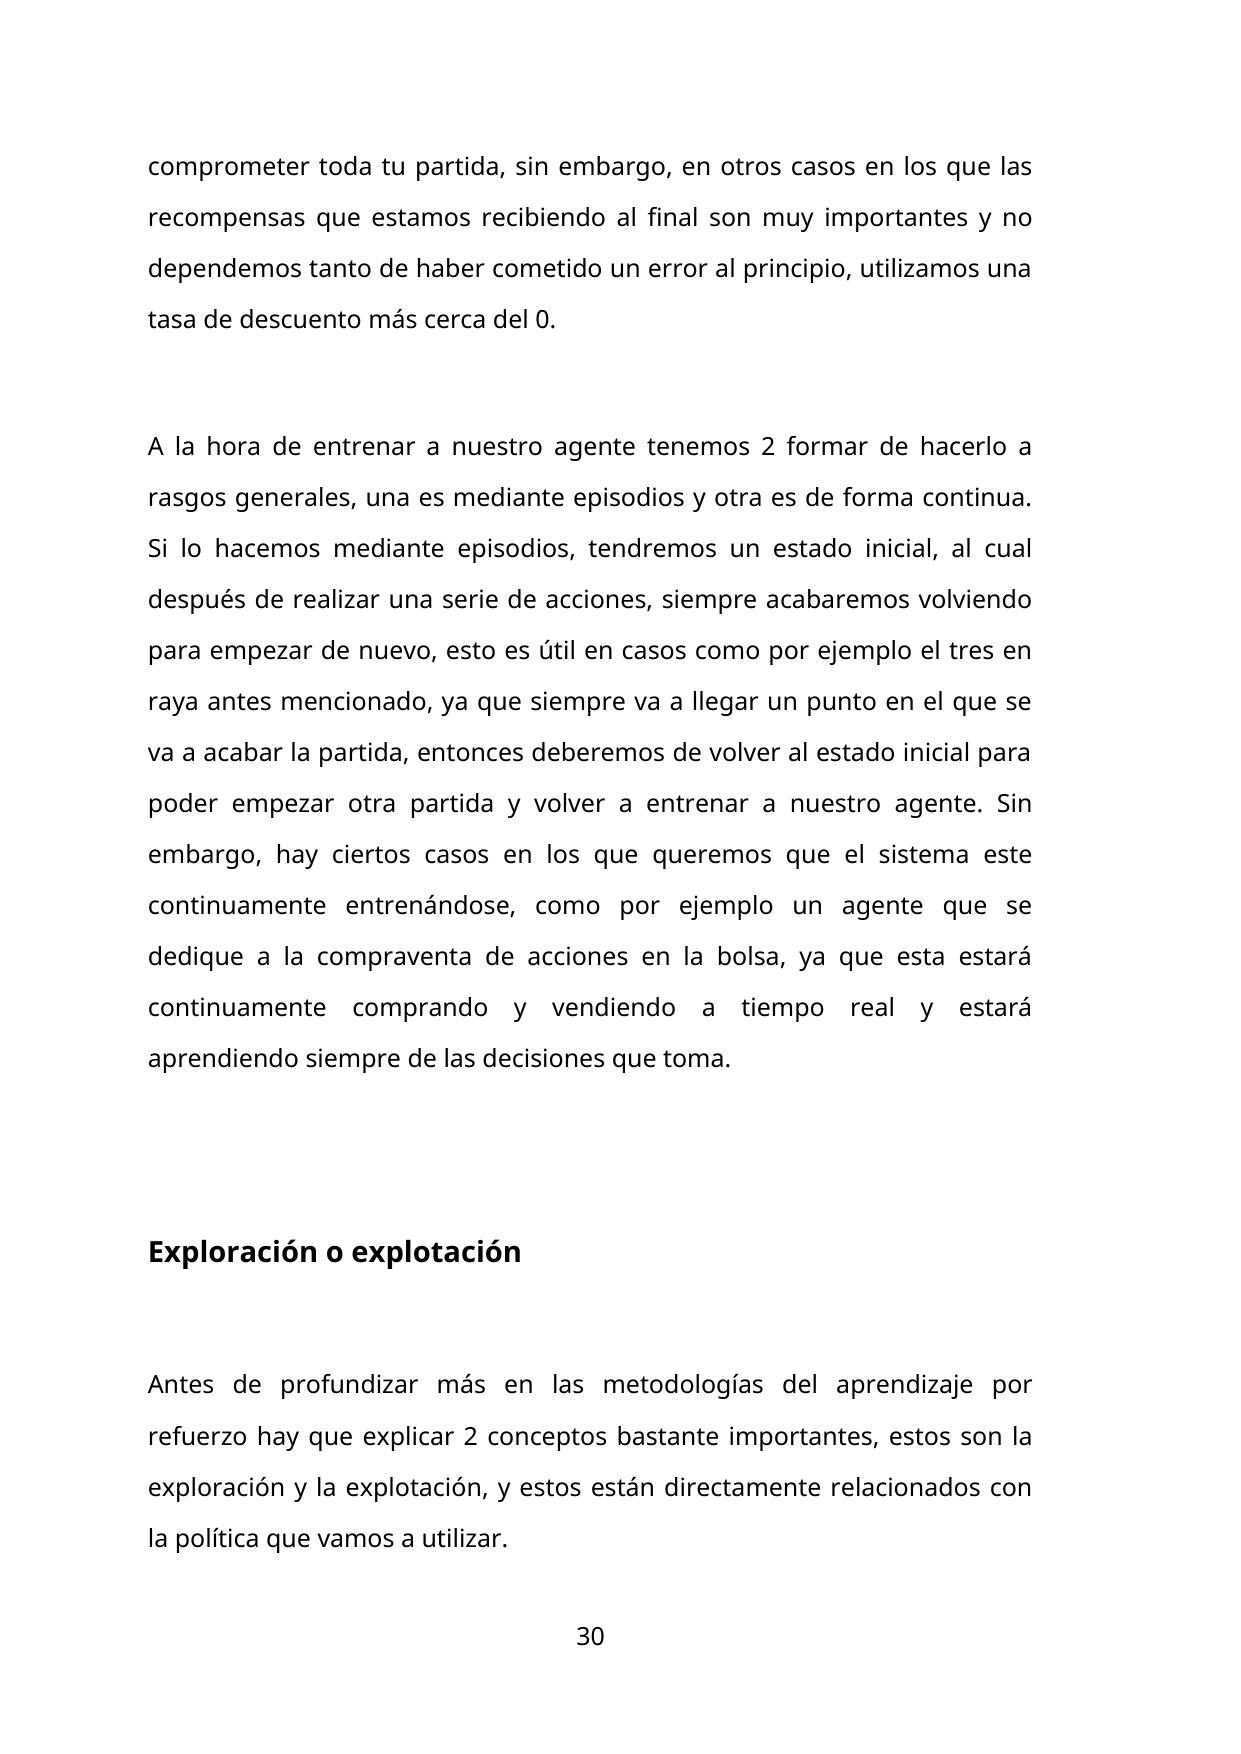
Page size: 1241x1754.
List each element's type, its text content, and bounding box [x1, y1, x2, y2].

text A la hora de entrenar a nuestro agente tenemos 2 formar de hacerlo a rasgos generales, una es mediante episodios y otra es de forma continua. Si lo hacemos mediante episodios, tendremos un estado inicial, al cual después de realizar una serie de acciones, siempre acabaremos volviendo para empezar de nuevo, esto es útil en casos como por ejemplo el tres en raya antes mencionado, ya que siempre va a llegar un punto en el que se va a acabar la partida, entonces deberemos de volver al estado inicial para poder empezar otra partida y volver a entrenar a nuestro agente. Sin embargo, hay ciertos casos en los que queremos que el sistema este continuamente entrenándose, como por ejemplo un agente que se dedique a la compraventa de acciones en la bolsa, ya que esta estará continuamente comprando y vendiendo a tiempo real y estará aprendiendo siempre de las decisiones que toma. [148, 428, 1033, 1075]
text Exploración o explotación [148, 1232, 1033, 1271]
text Antes de profundizar más en las metodologías del aprendizaje por refuerzo hay que explicar 2 conceptos bastante importantes, estos son la exploración y la explotación, y estos están directamente relacionados con la política que vamos a utilizar. [148, 1367, 1033, 1554]
